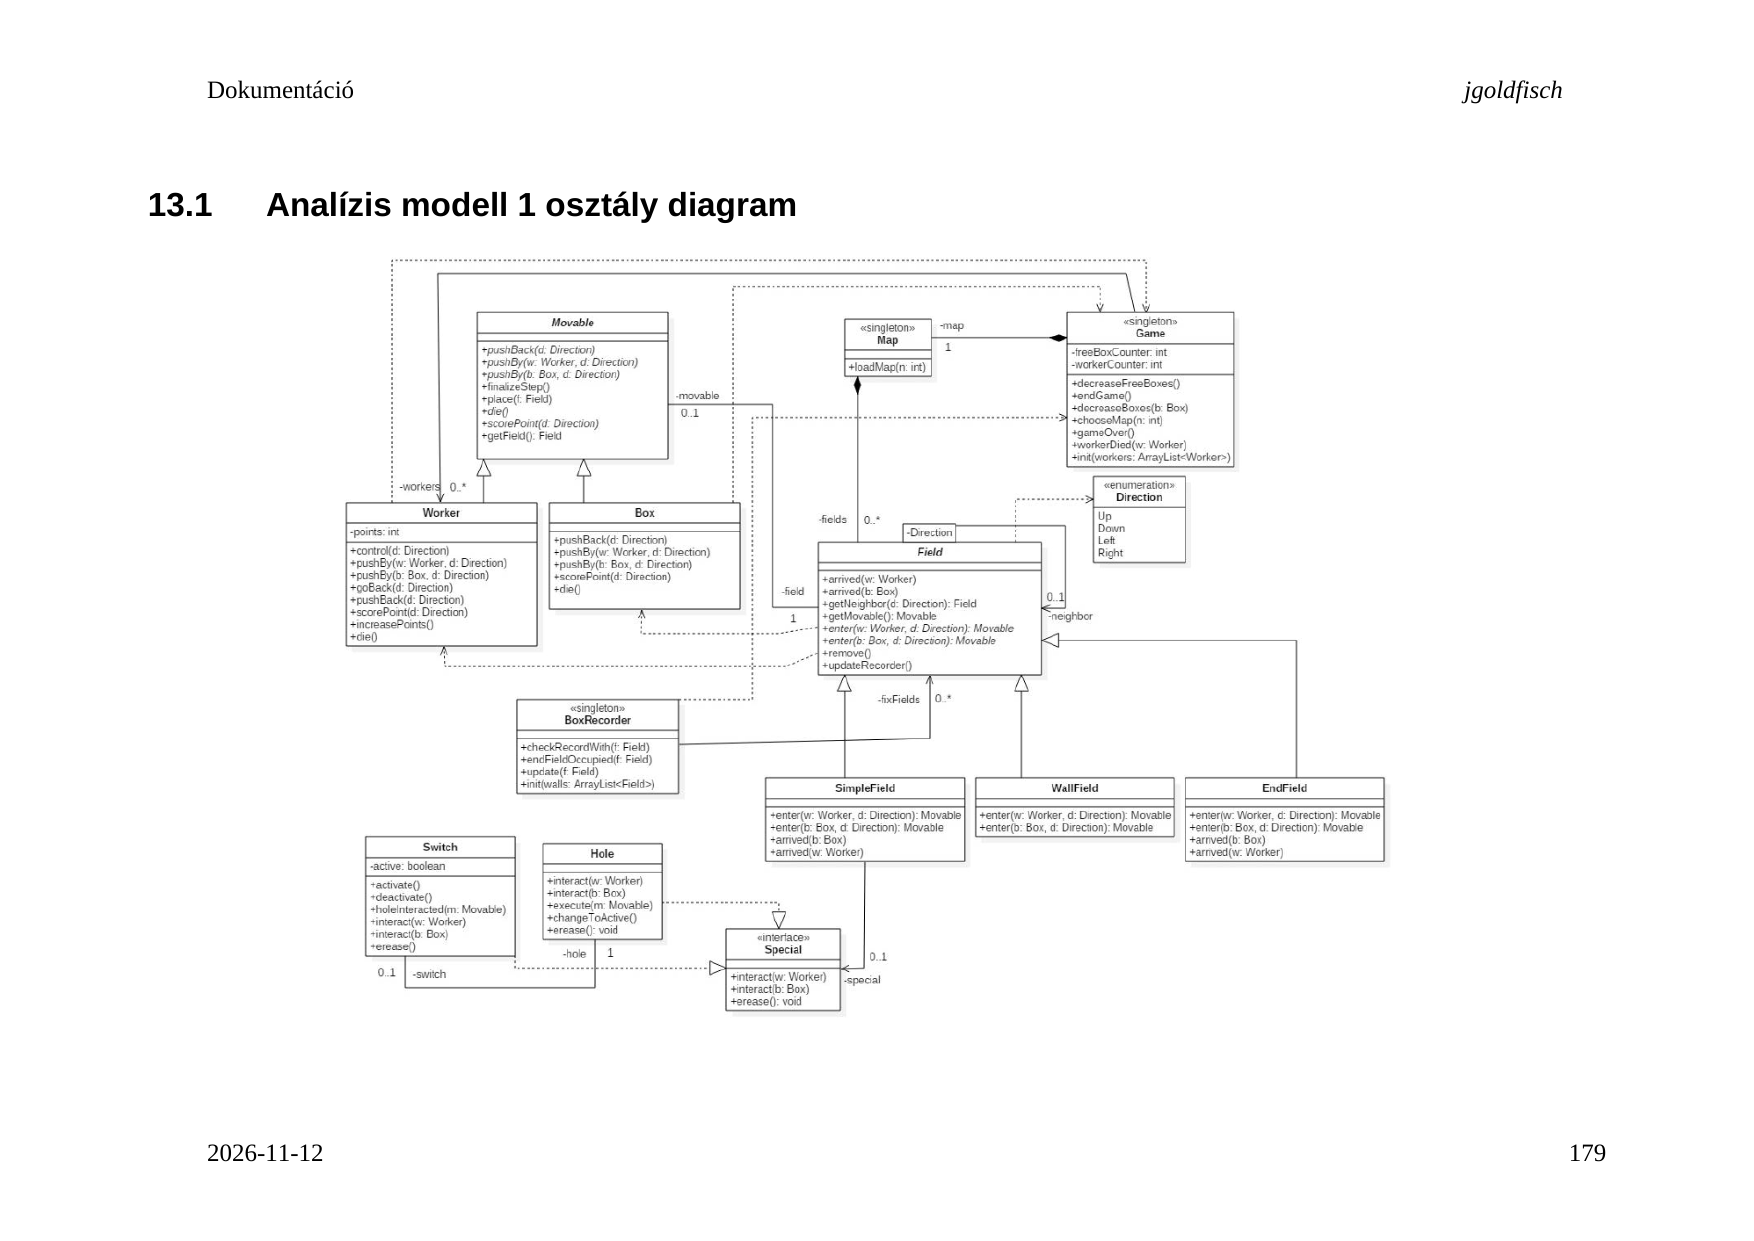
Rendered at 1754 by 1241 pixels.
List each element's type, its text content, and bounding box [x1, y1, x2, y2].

picture [339, 252, 1415, 1042]
subtitle Analízis modell 1 osztály diagram [148, 185, 1606, 224]
